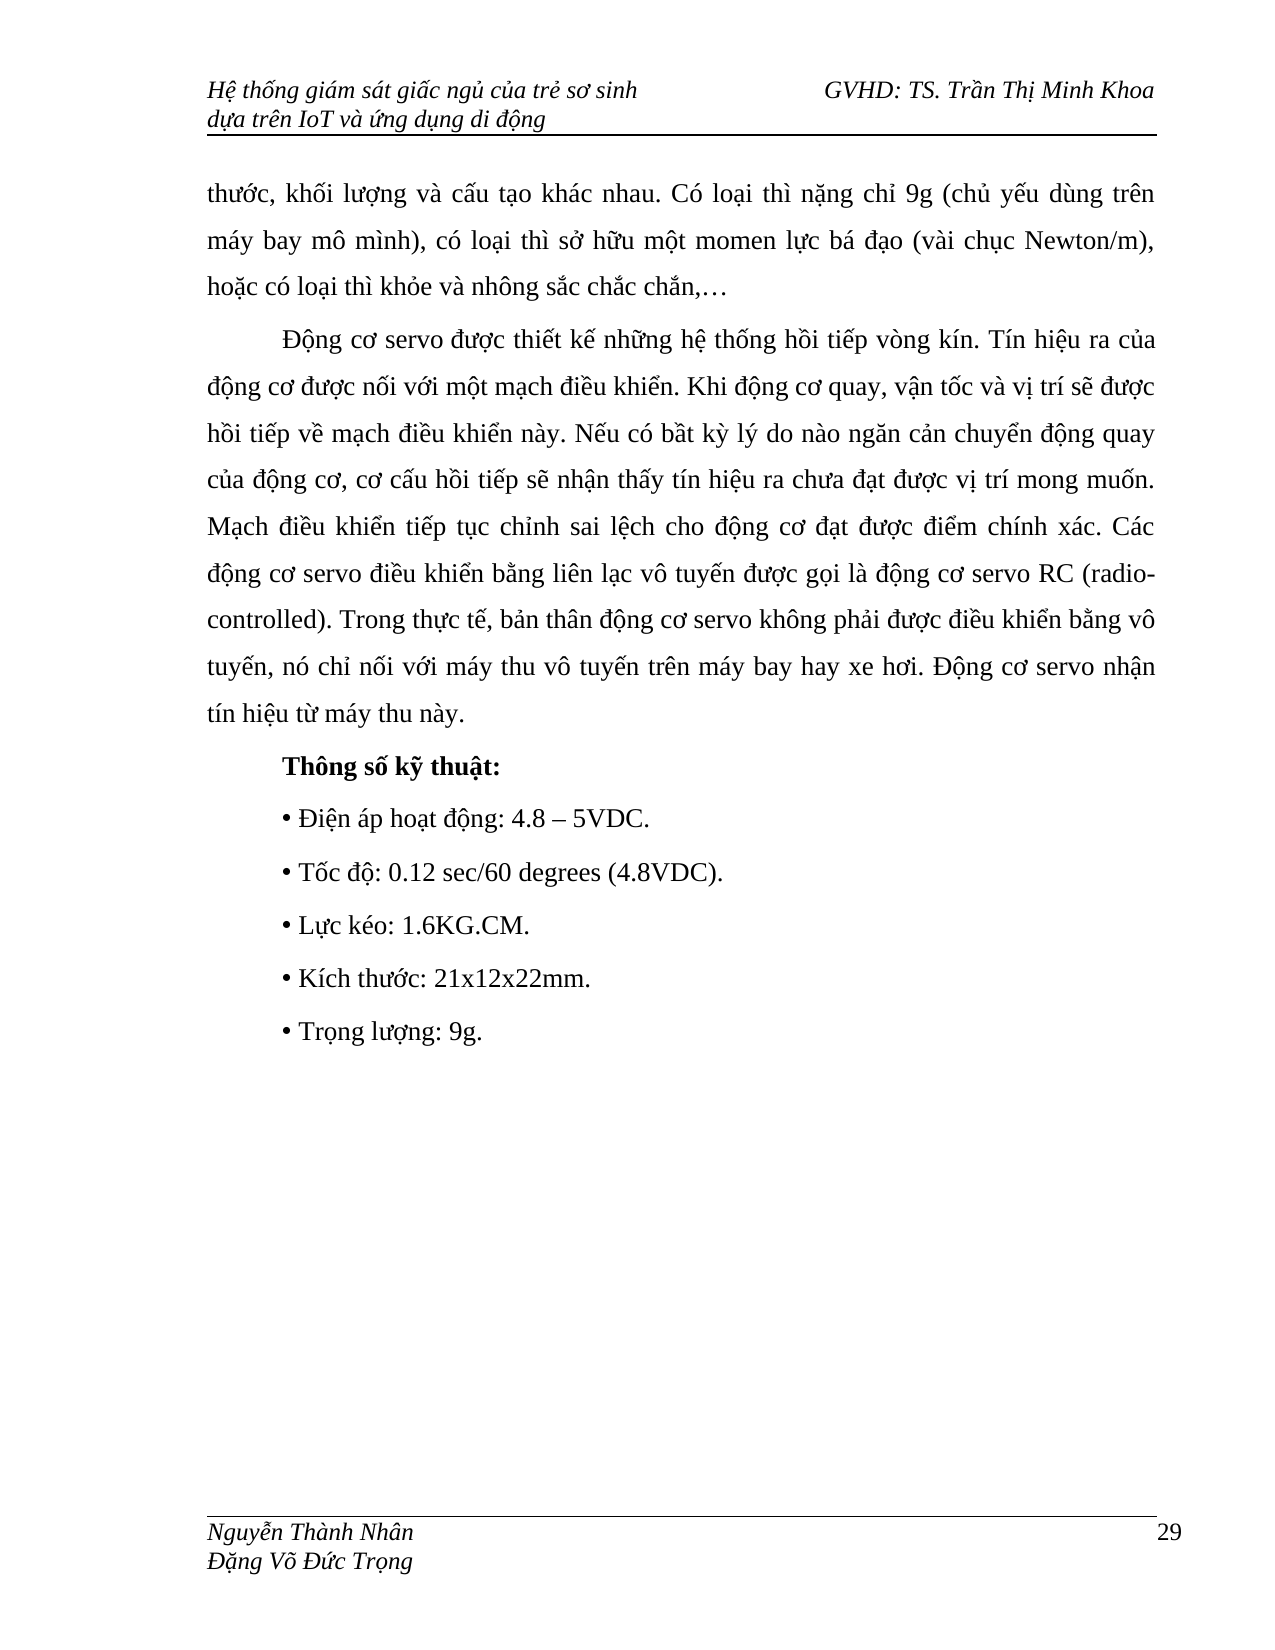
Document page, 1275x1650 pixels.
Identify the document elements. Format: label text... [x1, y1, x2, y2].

text Trọng lượng: 9g. [207, 1015, 1157, 1046]
text Lực kéo: 1.6KG.CM. [207, 909, 1157, 940]
text Điện áp hoạt động: 4.8 – 5VDC. [207, 803, 1157, 834]
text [207, 177, 1157, 302]
text Động cơ servo được thiết kế những hệ thống hồi tiếp vòng kín. Tín hiệu ra của động cơ được nối với một mạch điều khiển. Khi động cơ quay, vận tốc và vị trí sẽ được hồi tiếp về mạch điều khiển này. Nếu có bầt kỳ lý do nào ngăn cản chuyển động quay của động cơ, cơ cấu hồi tiếp sẽ nhận thấy tín hiệu ra chưa đạt được vị trí mong muốn. Mạch điều khiển tiếp tục chỉnh sai lệch cho động cơ đạt được điểm chính xác. Các động cơ servo điều khiển bằng liên lạc vô tuyến được gọi là động cơ servo RC (radio-controlled). Trong thực tế, bản thân động cơ servo không phải được điều khiển bằng vô tuyến, nó chỉ nối với máy thu vô tuyến trên máy bay hay xe hơi. Động cơ servo nhận tín hiệu từ máy thu này. [207, 323, 1157, 728]
text Tốc độ: 0.12 sec/60 degrees (4.8VDC). [207, 856, 1157, 887]
text Thông số kỹ thuật: [207, 750, 1157, 781]
text Kích thước: 21x12x22mm. [207, 962, 1157, 993]
